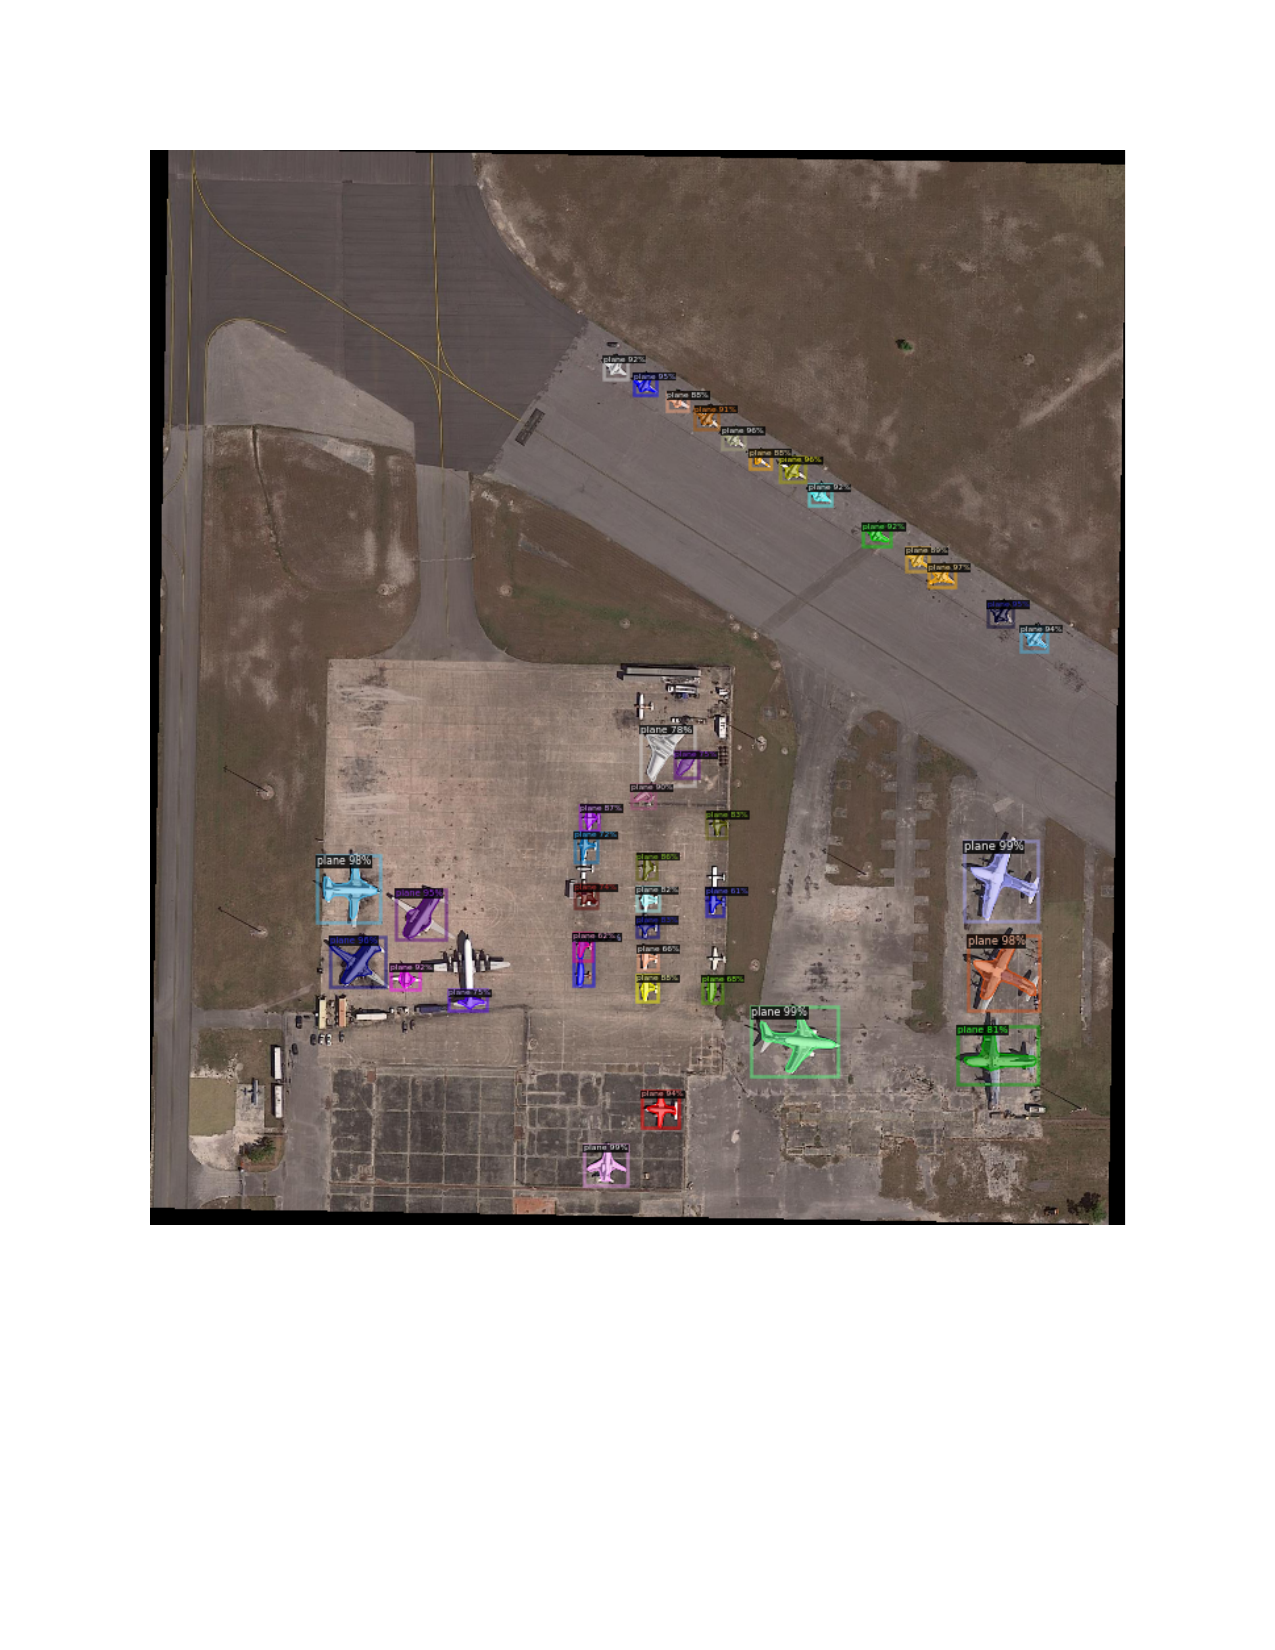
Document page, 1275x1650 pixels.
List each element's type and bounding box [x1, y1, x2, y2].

picture [150, 150, 1125, 1225]
